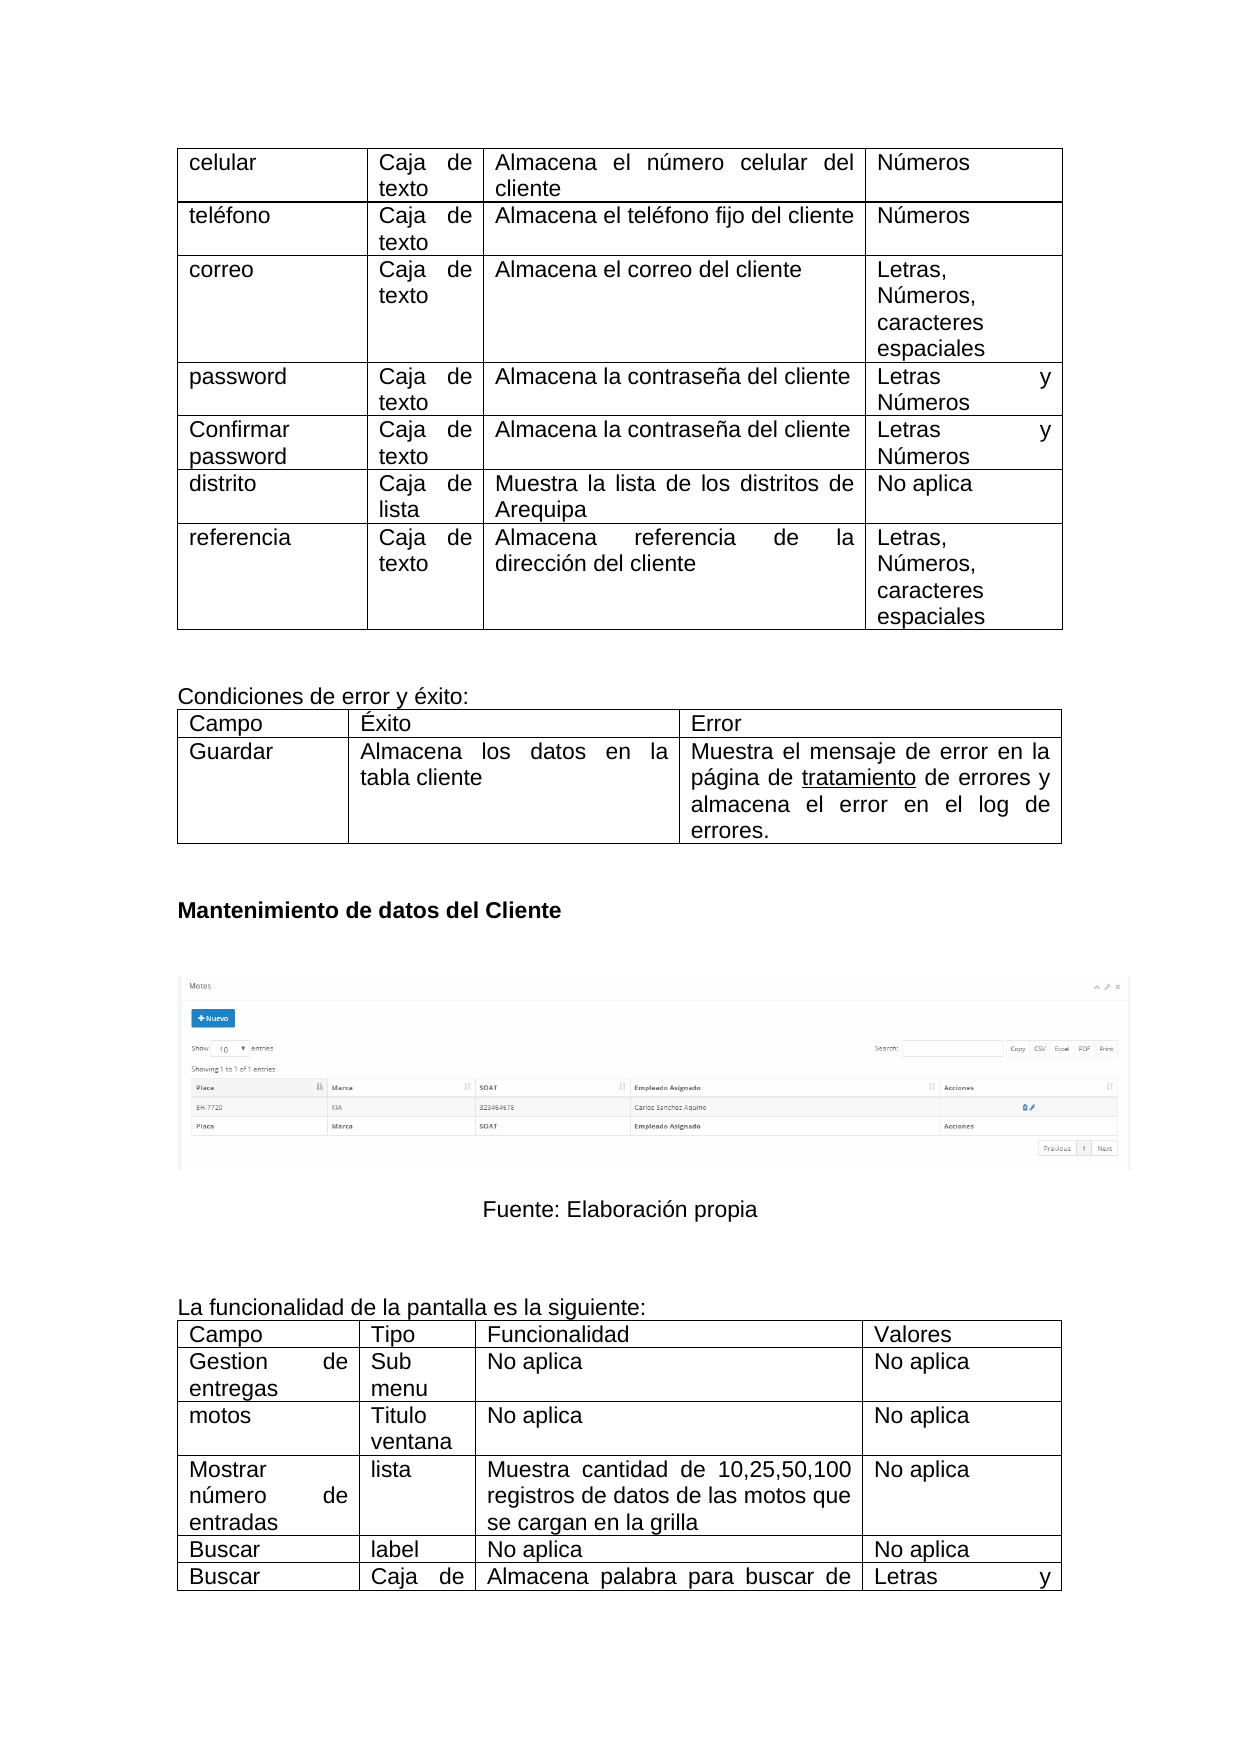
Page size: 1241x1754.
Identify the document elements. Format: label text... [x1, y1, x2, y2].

table_cell distrito [178, 470, 367, 523]
table_cell Letras, Números, caracteres espaciales [866, 256, 1062, 362]
table_cell Gestion de entregas [178, 1348, 359, 1401]
table_cell Números [866, 149, 1062, 201]
text Mantenimiento de datos del Cliente [177, 897, 1063, 923]
table_cell No aplica [863, 1536, 1061, 1562]
table_cell teléfono [178, 203, 367, 255]
table_cell Caja de texto [368, 524, 483, 629]
table_cell Caja de texto [368, 203, 483, 255]
table_cell Sub menu [360, 1348, 475, 1401]
table_cell Confirmar password [178, 416, 367, 469]
table_cell Titulo ventana [360, 1402, 475, 1455]
table_cell Caja de texto [368, 149, 483, 201]
table_header Campo [178, 1321, 359, 1347]
table_header Tipo [360, 1321, 475, 1347]
table_cell Letras, Números, caracteres espaciales [866, 524, 1062, 629]
table_cell Caja de lista [368, 470, 483, 523]
table_cell Caja de texto [368, 256, 483, 362]
table_cell No aplica [476, 1536, 862, 1562]
table_cell Caja de texto [368, 416, 483, 469]
table_cell Guardar [178, 738, 348, 843]
table_cell Muestra la lista de los distritos de Arequipa [484, 470, 865, 523]
table_header Valores [863, 1321, 1061, 1347]
table_cell No aplica [863, 1456, 1061, 1535]
table_cell label [360, 1536, 475, 1562]
table_cell motos [178, 1402, 359, 1455]
table_cell Almacena el número celular del cliente [484, 149, 865, 201]
table_cell correo [178, 256, 367, 362]
table_cell Mostrar número de entradas [178, 1456, 359, 1535]
table_header Campo [178, 710, 348, 737]
table_cell Almacena referencia de la dirección del cliente [484, 524, 865, 629]
text La funcionalidad de la pantalla es la siguiente: [177, 1293, 1063, 1320]
table_cell Letras y Números [866, 363, 1062, 415]
table_cell password [178, 363, 367, 415]
table_cell Caja de texto [360, 1563, 475, 1589]
table_cell Muestra cantidad de 10,25,50,100 registros de datos de las motos que se cargan en la grilla [476, 1456, 862, 1535]
table_cell Almacena la contraseña del cliente [484, 363, 865, 415]
table_cell Letras y Números [866, 416, 1062, 469]
table_cell Números [866, 203, 1062, 255]
table_cell No aplica [863, 1348, 1061, 1401]
table_cell lista [360, 1456, 475, 1535]
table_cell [476, 1563, 862, 1589]
table_cell Almacena el correo del cliente [484, 256, 865, 362]
table_cell Muestra el mensaje de error en la página de tratamiento de errores y almacena el error en el log de errores. [680, 738, 1061, 843]
table_cell celular [178, 149, 367, 201]
table_cell No aplica [476, 1348, 862, 1401]
table_header Funcionalidad [476, 1321, 862, 1347]
table_cell Almacena la contraseña del cliente [484, 416, 865, 469]
picture [177, 976, 1132, 1170]
table_cell referencia [178, 524, 367, 629]
table_cell No aplica [863, 1402, 1061, 1455]
table_header Éxito [349, 710, 679, 737]
table_cell Buscar [178, 1563, 359, 1589]
table_header Error [680, 710, 1061, 737]
text Condiciones de error y éxito: [177, 683, 1063, 709]
table_cell Buscar [178, 1536, 359, 1562]
text Fuente: Elaboración propia [177, 1196, 1063, 1222]
table_cell Almacena el teléfono fijo del cliente [484, 203, 865, 255]
table_cell Almacena los datos en la tabla cliente [349, 738, 679, 843]
table_cell No aplica [476, 1402, 862, 1455]
table_cell Caja de texto [368, 363, 483, 415]
table_cell Letras y Números [863, 1563, 1061, 1589]
table_cell No aplica [866, 470, 1062, 523]
